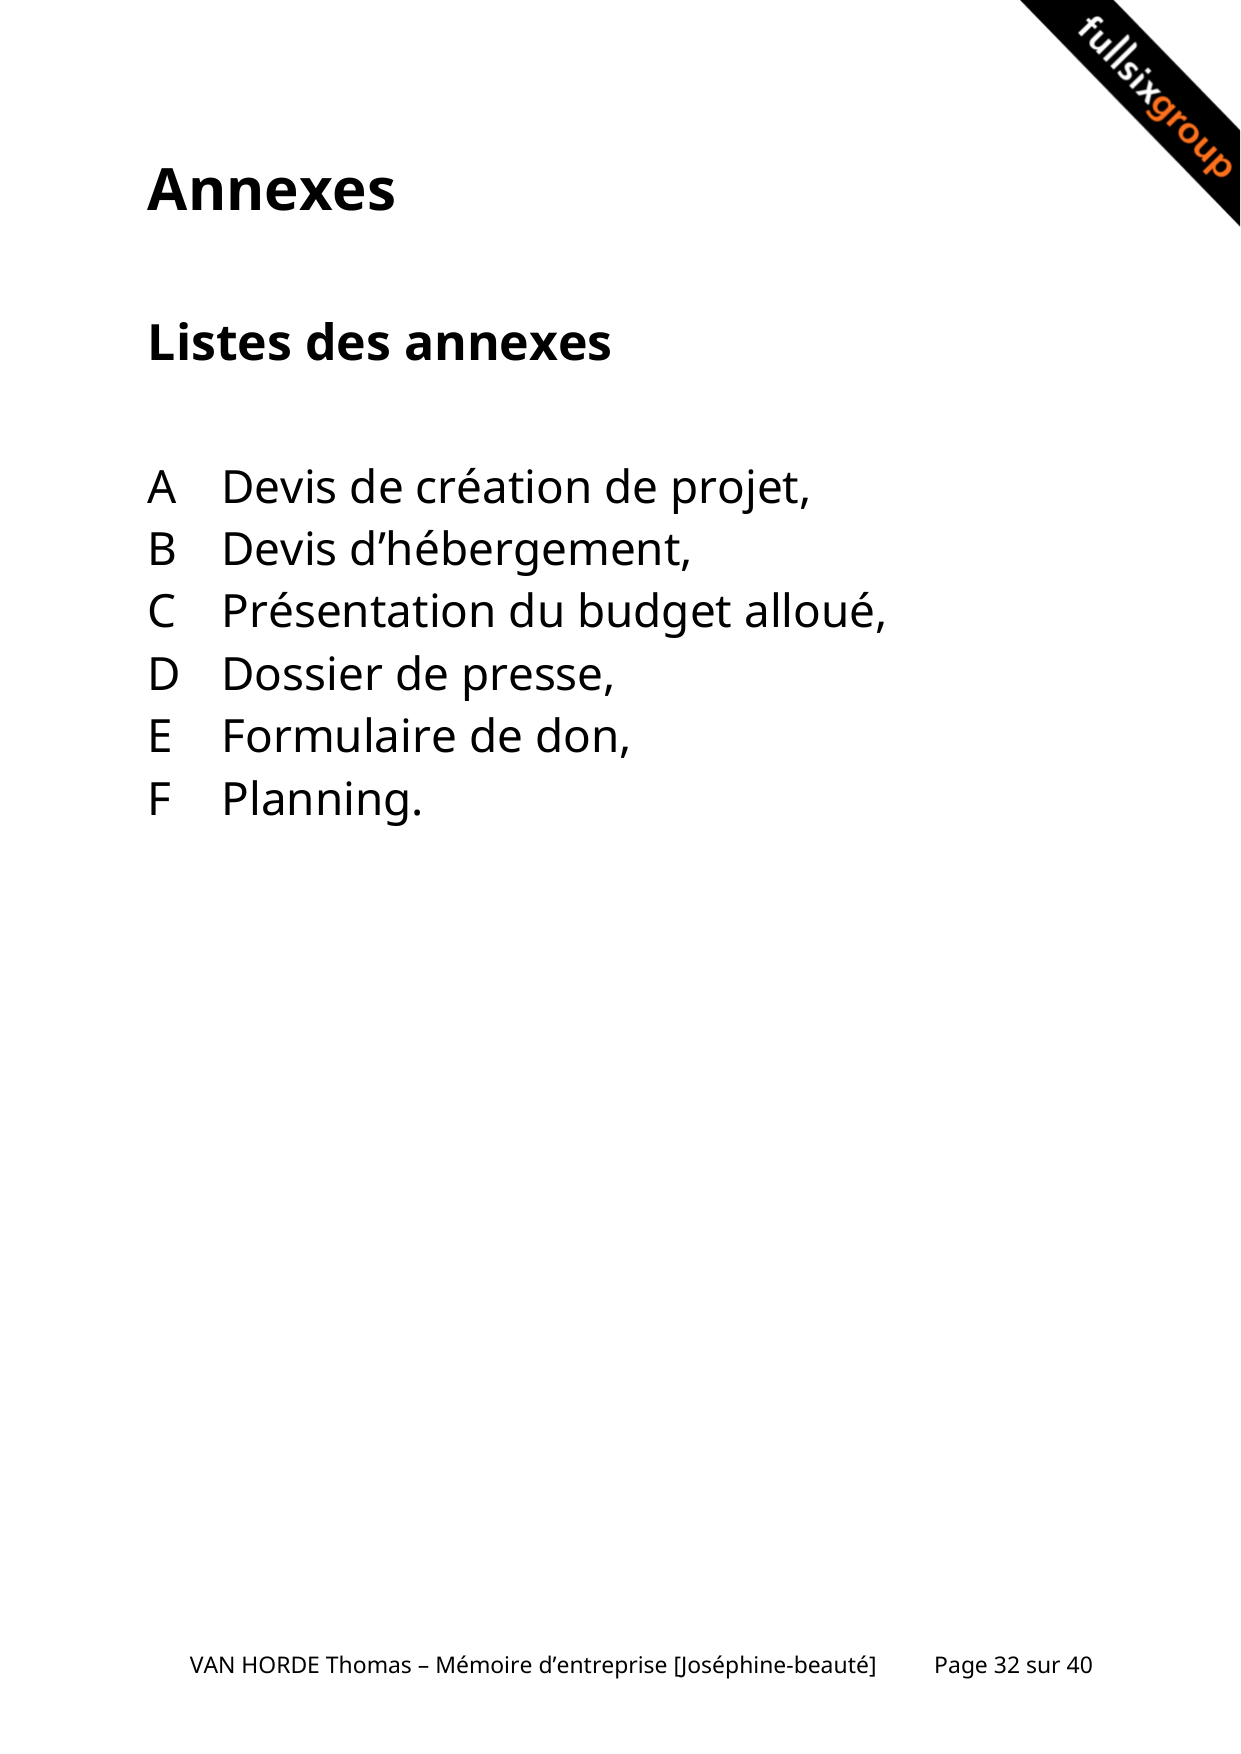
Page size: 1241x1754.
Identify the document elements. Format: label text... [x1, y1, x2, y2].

text A Devis de création de projet, [148, 454, 1093, 517]
text E Formulaire de don, [148, 704, 1093, 766]
text F Planning. [148, 766, 1093, 828]
text D Dossier de presse, [148, 641, 1093, 704]
text Listes des annexes [148, 307, 1093, 375]
text C Présentation du budget alloué, [148, 579, 1093, 641]
text B Devis d’hébergement, [148, 517, 1093, 579]
picture [1017, 0, 1241, 237]
text Annexes [148, 148, 1093, 227]
